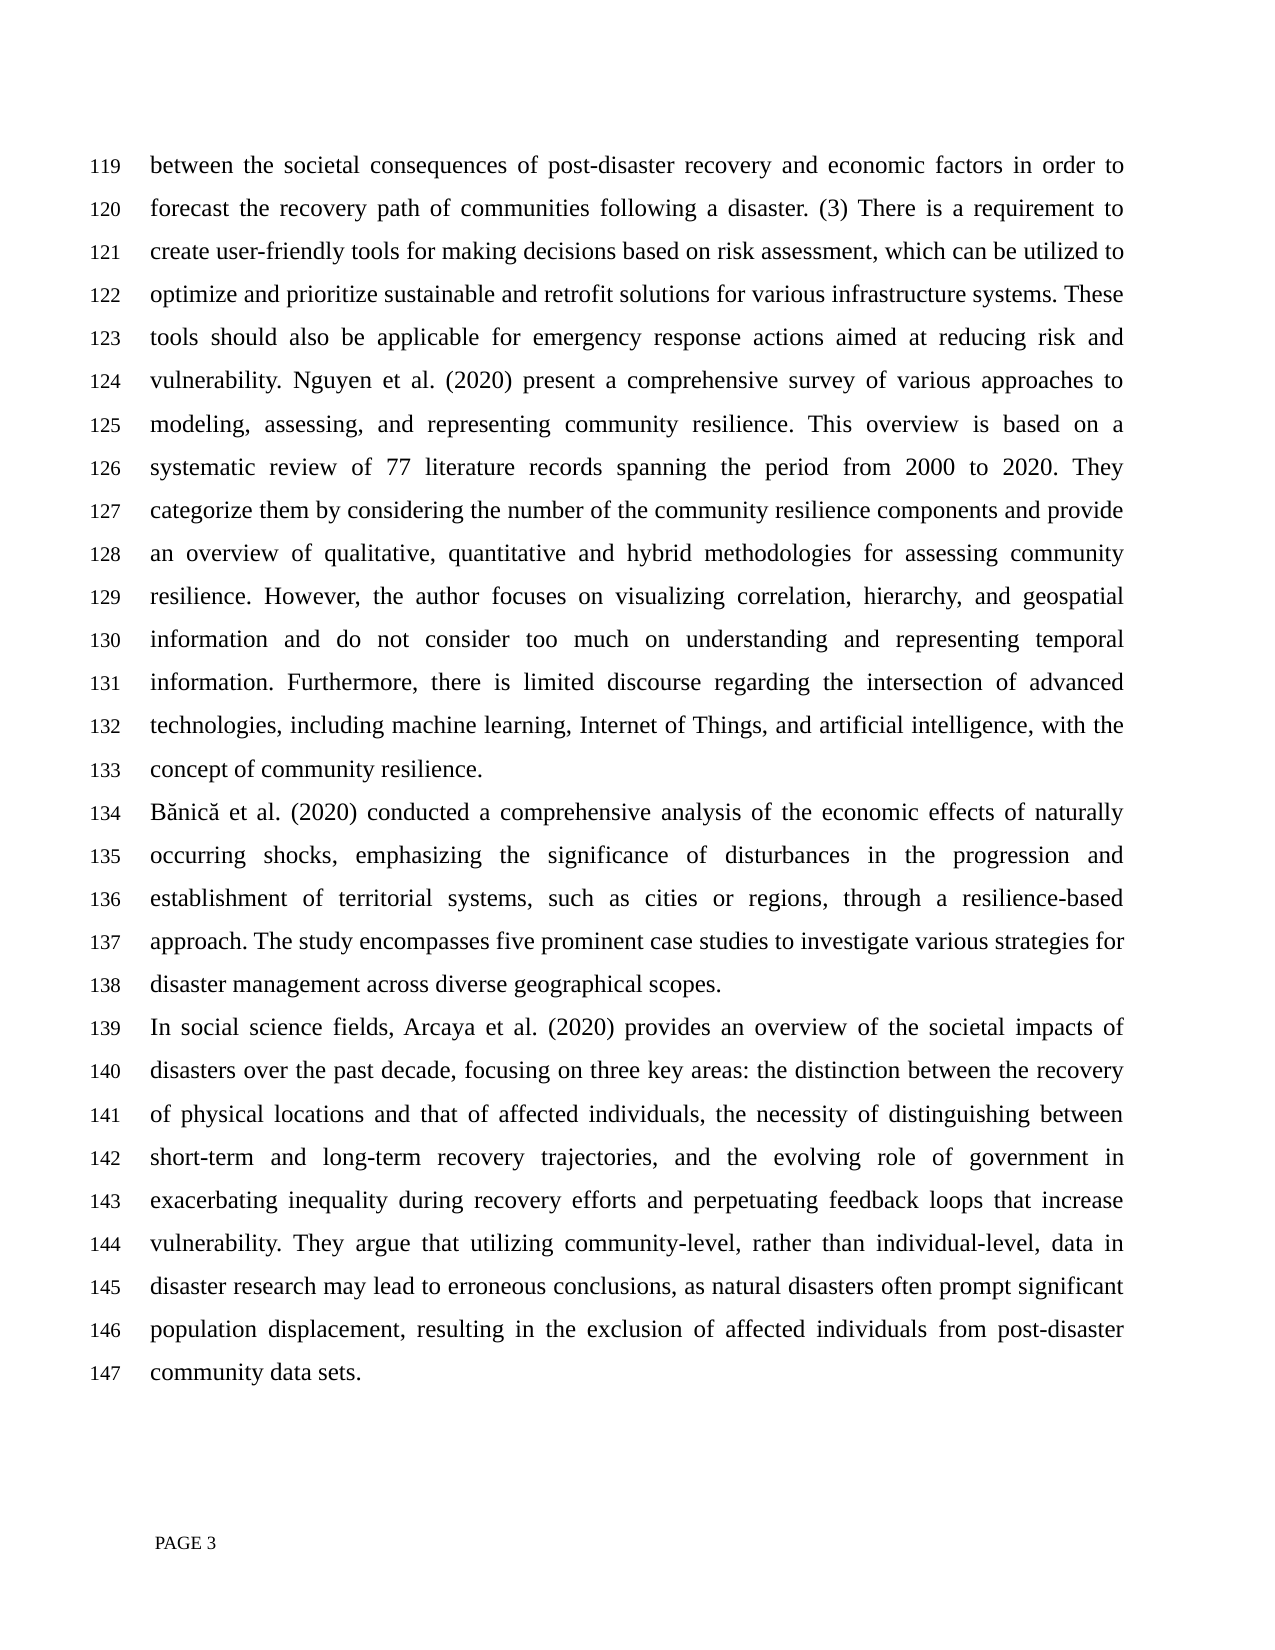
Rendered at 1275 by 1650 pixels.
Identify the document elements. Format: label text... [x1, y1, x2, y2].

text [150, 150, 1125, 782]
text In social science fields, Arcaya et al. (2020) provides an overview of the societal impacts of disasters over the past decade, focusing on three key areas: the distinction between the recovery of physical locations and that of affected individuals, the necessity of distinguishing between short-term and long-term recovery trajectories, and the evolving role of government in exacerbating inequality during recovery efforts and perpetuating feedback loops that increase vulnerability. They argue that utilizing community-level, rather than individual-level, data in disaster research may lead to erroneous conclusions, as natural disasters often prompt significant population displacement, resulting in the exclusion of affected individuals from post-disaster community data sets. [150, 1012, 1125, 1386]
text Bănică et al. (2020) conducted a comprehensive analysis of the economic effects of naturally occurring shocks, emphasizing the significance of disturbances in the progression and establishment of territorial systems, such as cities or regions, through a resilience-based approach. The study encompasses five prominent case studies to investigate various strategies for disaster management across diverse geographical scopes. [150, 797, 1125, 998]
